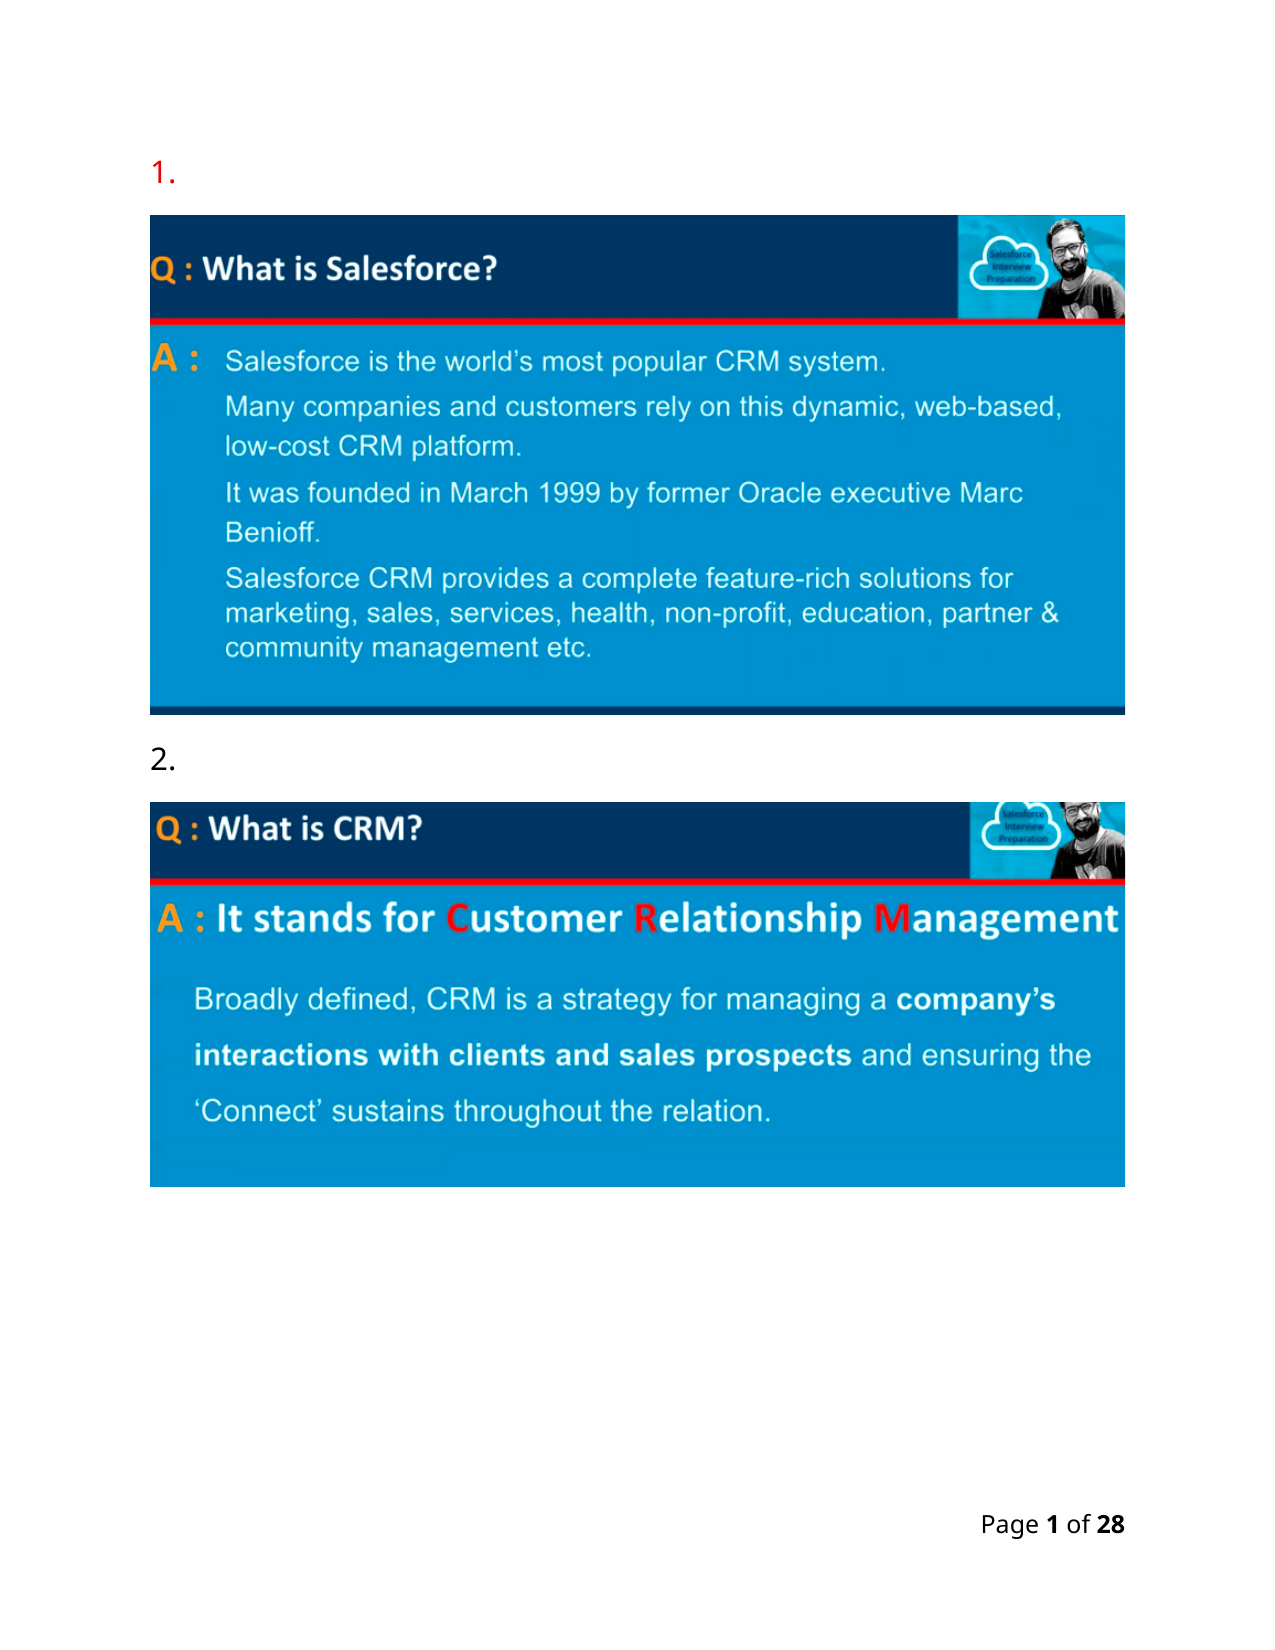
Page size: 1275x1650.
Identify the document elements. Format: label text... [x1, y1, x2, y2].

picture [445, 643, 457, 661]
picture [980, 993, 993, 1009]
picture [611, 483, 623, 501]
picture [598, 993, 611, 1009]
picture [244, 993, 257, 1009]
picture [399, 352, 403, 370]
picture [150, 802, 1125, 886]
picture [1025, 911, 1055, 931]
picture [629, 356, 641, 371]
picture [384, 902, 396, 931]
picture [205, 1049, 219, 1065]
picture [779, 604, 784, 622]
picture [250, 402, 262, 415]
picture [336, 401, 347, 415]
picture [824, 401, 836, 415]
picture [981, 802, 1062, 850]
picture [459, 573, 466, 587]
picture [467, 356, 480, 371]
picture [391, 401, 402, 415]
picture [587, 911, 605, 932]
picture [252, 1049, 260, 1065]
picture [871, 401, 876, 415]
picture [538, 401, 548, 415]
picture [379, 1050, 401, 1065]
picture [576, 401, 587, 415]
picture [648, 402, 654, 415]
picture [985, 488, 996, 502]
picture [227, 568, 242, 588]
picture [326, 993, 339, 1008]
picture [276, 1105, 290, 1121]
picture [717, 402, 722, 415]
picture [428, 988, 446, 1009]
picture [311, 911, 328, 932]
picture [832, 488, 844, 502]
picture [842, 573, 849, 587]
picture [900, 488, 904, 501]
picture [310, 1102, 314, 1121]
picture [771, 488, 783, 502]
picture [572, 484, 583, 502]
picture [429, 401, 439, 414]
picture [538, 573, 548, 586]
picture [1105, 906, 1118, 932]
picture [309, 988, 322, 1009]
picture [881, 1049, 893, 1065]
picture [357, 911, 371, 932]
picture [723, 401, 729, 415]
picture [699, 607, 710, 621]
picture [599, 401, 611, 414]
picture [587, 484, 599, 502]
picture [728, 994, 732, 1008]
picture [803, 608, 815, 622]
picture [739, 482, 758, 502]
picture [565, 638, 569, 656]
picture [944, 574, 948, 587]
picture [407, 352, 418, 370]
picture [468, 574, 472, 586]
picture [150, 707, 1125, 715]
picture [944, 608, 956, 627]
picture [793, 397, 806, 415]
picture [290, 608, 303, 622]
picture [331, 356, 342, 371]
picture [310, 577, 319, 587]
picture [458, 493, 464, 501]
picture [514, 993, 526, 1009]
picture [870, 356, 876, 370]
picture [548, 643, 561, 657]
picture [348, 401, 355, 415]
picture [912, 607, 924, 621]
picture [936, 574, 940, 586]
picture [336, 609, 340, 621]
picture [807, 902, 825, 931]
picture [759, 351, 770, 370]
picture [343, 639, 348, 656]
picture [413, 441, 425, 460]
picture [271, 488, 283, 502]
picture [249, 442, 255, 455]
picture [1076, 1049, 1090, 1065]
picture [541, 483, 547, 501]
picture [413, 402, 425, 415]
picture [701, 401, 714, 415]
picture [756, 574, 762, 587]
picture [317, 491, 325, 502]
picture [415, 1105, 427, 1120]
picture [255, 911, 269, 932]
picture [404, 1050, 408, 1065]
picture [516, 483, 527, 501]
picture [557, 1049, 570, 1065]
picture [267, 608, 273, 621]
picture [503, 1049, 516, 1065]
picture [484, 357, 490, 370]
picture [949, 573, 955, 587]
picture [882, 603, 886, 622]
picture [564, 993, 575, 1009]
picture [561, 1105, 574, 1121]
picture [287, 488, 296, 493]
picture [390, 1105, 403, 1121]
picture [500, 490, 512, 502]
picture [660, 911, 678, 932]
picture [717, 350, 733, 371]
picture [612, 1101, 617, 1121]
picture [507, 402, 518, 416]
picture [517, 642, 529, 656]
picture [225, 1105, 238, 1121]
picture [369, 610, 379, 620]
picture [267, 401, 278, 415]
picture [593, 1044, 607, 1065]
picture [682, 608, 686, 621]
picture [588, 608, 600, 622]
picture [781, 574, 793, 586]
picture [398, 911, 417, 932]
picture [661, 357, 673, 371]
picture [583, 356, 594, 371]
picture [927, 574, 936, 587]
picture [484, 441, 490, 455]
picture [382, 615, 389, 622]
picture [467, 441, 480, 455]
picture [833, 353, 837, 370]
picture [305, 402, 316, 416]
picture [1002, 911, 1020, 932]
picture [974, 1051, 986, 1065]
picture [849, 491, 858, 501]
picture [923, 488, 934, 501]
picture [472, 911, 490, 932]
picture [673, 488, 680, 501]
picture [152, 343, 177, 371]
picture [886, 402, 897, 416]
picture [447, 903, 468, 932]
picture [1009, 1049, 1021, 1065]
picture [967, 490, 973, 501]
picture [807, 573, 813, 586]
picture [962, 993, 976, 1015]
picture [895, 608, 904, 622]
picture [958, 1049, 970, 1065]
picture [223, 1045, 230, 1065]
picture [377, 356, 387, 371]
picture [333, 1105, 345, 1121]
picture [837, 1049, 851, 1065]
picture [324, 437, 329, 455]
picture [1060, 1044, 1072, 1065]
picture [682, 988, 689, 1009]
picture [674, 1105, 687, 1121]
picture [544, 1100, 556, 1120]
picture [614, 574, 618, 587]
picture [228, 396, 234, 415]
picture [597, 574, 601, 586]
picture [837, 568, 841, 587]
picture [667, 607, 678, 621]
picture [681, 1049, 694, 1065]
picture [913, 569, 918, 587]
picture [272, 906, 284, 932]
picture [611, 911, 622, 931]
picture [843, 609, 847, 621]
picture [863, 1049, 876, 1065]
picture [708, 568, 714, 587]
picture [276, 603, 285, 621]
picture [474, 988, 488, 1009]
picture [706, 488, 718, 500]
picture [349, 1106, 362, 1121]
picture [636, 903, 656, 932]
picture [323, 357, 329, 370]
picture [521, 573, 533, 586]
picture [260, 1105, 272, 1120]
picture [473, 401, 479, 415]
picture [257, 643, 269, 655]
picture [522, 402, 533, 415]
picture [203, 1099, 221, 1121]
picture [1016, 994, 1030, 1016]
picture [981, 911, 999, 939]
picture [374, 401, 386, 415]
picture [354, 1049, 367, 1065]
picture [700, 357, 706, 370]
picture [492, 1105, 505, 1121]
picture [298, 350, 304, 370]
picture [989, 573, 1002, 587]
picture [731, 911, 736, 931]
picture [715, 573, 728, 587]
picture [872, 993, 885, 1009]
picture [621, 1100, 634, 1120]
picture [316, 1049, 332, 1065]
picture [626, 488, 634, 508]
picture [587, 483, 595, 495]
picture [484, 1049, 498, 1065]
picture [808, 488, 820, 502]
picture [898, 993, 911, 1009]
picture [468, 1044, 472, 1065]
picture [749, 608, 761, 622]
picture [482, 1106, 489, 1120]
picture [830, 993, 842, 1009]
picture [683, 574, 696, 586]
picture [465, 1100, 477, 1120]
picture [365, 993, 372, 1009]
picture [451, 988, 469, 1009]
picture [228, 522, 242, 541]
picture [391, 568, 407, 587]
picture [233, 1049, 247, 1065]
picture [571, 483, 579, 495]
picture [366, 1105, 378, 1121]
picture [614, 357, 626, 376]
picture [318, 401, 331, 416]
picture [1051, 1046, 1056, 1065]
picture [279, 441, 290, 455]
picture [452, 483, 458, 501]
picture [300, 521, 313, 541]
picture [309, 441, 320, 455]
picture [333, 902, 352, 932]
picture [857, 356, 869, 370]
picture [993, 607, 1004, 621]
picture [819, 356, 830, 369]
picture [413, 643, 425, 656]
picture [282, 642, 300, 656]
picture [842, 911, 861, 939]
picture [542, 608, 553, 622]
picture [773, 351, 778, 370]
picture [1024, 1049, 1038, 1071]
picture [460, 642, 473, 657]
picture [521, 356, 532, 371]
picture [255, 442, 264, 455]
picture [624, 993, 637, 1009]
picture [150, 215, 1125, 326]
picture [351, 643, 362, 658]
picture [635, 603, 639, 621]
picture [976, 605, 989, 622]
picture [382, 1102, 387, 1121]
picture [533, 639, 537, 656]
picture [394, 436, 401, 455]
picture [360, 995, 364, 1008]
picture [657, 488, 670, 502]
picture [477, 643, 497, 656]
picture [588, 993, 595, 1008]
picture [421, 608, 432, 622]
picture [715, 1102, 720, 1121]
picture [851, 608, 856, 619]
picture [998, 993, 1012, 1009]
picture [615, 989, 621, 1009]
picture [432, 1105, 443, 1121]
picture [294, 1105, 306, 1121]
picture [511, 607, 523, 622]
picture [365, 483, 377, 502]
picture [370, 567, 386, 588]
picture [240, 396, 246, 415]
picture [384, 607, 394, 621]
picture [234, 408, 240, 415]
picture [962, 483, 967, 501]
picture [538, 993, 551, 1009]
picture [506, 441, 512, 455]
picture [792, 1049, 806, 1065]
picture [822, 574, 826, 586]
text 1. [150, 150, 1125, 193]
picture [810, 402, 821, 418]
picture [1009, 608, 1021, 619]
picture [511, 906, 524, 932]
picture [361, 435, 378, 455]
picture [975, 483, 981, 501]
picture [832, 911, 836, 931]
picture [284, 528, 296, 542]
picture [418, 579, 424, 587]
picture [841, 356, 853, 371]
picture [477, 1050, 481, 1065]
picture [753, 993, 766, 1009]
picture [742, 398, 746, 415]
picture [1042, 603, 1057, 622]
picture [262, 528, 274, 541]
picture [621, 1049, 634, 1065]
picture [323, 573, 329, 587]
picture [714, 906, 726, 932]
picture [583, 574, 595, 587]
picture [227, 608, 231, 621]
picture [393, 988, 406, 1009]
picture [741, 993, 749, 1008]
picture [655, 1044, 659, 1065]
picture [543, 356, 555, 370]
picture [334, 488, 345, 502]
picture [1041, 993, 1054, 1009]
picture [247, 573, 257, 587]
picture [495, 911, 508, 932]
picture [723, 488, 729, 501]
picture [732, 580, 738, 587]
picture [595, 1101, 600, 1121]
picture [763, 488, 769, 501]
picture [789, 911, 802, 932]
picture [321, 607, 332, 621]
picture [499, 351, 511, 370]
picture [158, 903, 183, 932]
picture [346, 356, 358, 371]
picture [526, 607, 539, 622]
picture [805, 365, 812, 376]
picture [740, 608, 746, 621]
picture [412, 1046, 419, 1065]
picture [845, 993, 859, 1015]
picture [696, 488, 702, 501]
picture [423, 1044, 437, 1065]
picture [284, 356, 295, 371]
picture [435, 441, 447, 455]
picture [875, 574, 887, 587]
picture [284, 574, 295, 587]
picture [298, 568, 304, 587]
picture [308, 1050, 312, 1065]
picture [766, 911, 784, 931]
picture [381, 489, 393, 501]
picture [226, 993, 241, 1009]
picture [693, 911, 710, 932]
picture [232, 441, 245, 455]
picture [772, 573, 778, 587]
picture [805, 994, 817, 1016]
picture [321, 488, 330, 501]
picture [196, 988, 212, 1009]
picture [245, 356, 257, 371]
picture [937, 488, 950, 502]
picture [263, 1049, 276, 1065]
picture [346, 573, 358, 586]
picture [739, 574, 744, 587]
picture [245, 528, 258, 542]
picture [590, 401, 595, 415]
picture [321, 642, 332, 656]
picture [451, 1049, 464, 1065]
picture [981, 568, 987, 587]
picture [280, 1049, 293, 1065]
picture [531, 1049, 544, 1065]
picture [376, 993, 389, 1009]
picture [572, 642, 583, 657]
picture [250, 608, 262, 622]
picture [455, 1101, 460, 1121]
picture [510, 1106, 522, 1121]
picture [937, 401, 949, 415]
picture [579, 607, 584, 621]
picture [637, 1105, 652, 1121]
picture [573, 603, 577, 622]
picture [426, 568, 431, 587]
picture [979, 397, 987, 415]
picture [290, 494, 298, 501]
picture [359, 402, 371, 421]
picture [227, 350, 242, 371]
picture [676, 570, 681, 587]
picture [397, 483, 409, 502]
picture [878, 488, 889, 501]
picture [865, 608, 877, 622]
picture [465, 608, 478, 622]
picture [240, 607, 246, 621]
picture [556, 356, 563, 370]
picture [841, 401, 852, 415]
picture [771, 402, 782, 416]
picture [707, 1049, 722, 1071]
picture [578, 1106, 591, 1121]
picture [340, 435, 356, 455]
picture [897, 1044, 910, 1065]
picture [268, 573, 280, 586]
picture [916, 402, 932, 415]
picture [861, 573, 872, 586]
picture [241, 642, 253, 657]
picture [261, 988, 274, 1009]
picture [268, 356, 281, 371]
picture [297, 1045, 305, 1065]
picture [451, 435, 465, 455]
picture [826, 1045, 834, 1065]
picture [234, 484, 239, 502]
picture [444, 573, 456, 593]
picture [309, 482, 315, 501]
picture [412, 568, 418, 587]
picture [250, 488, 267, 502]
picture [827, 603, 831, 621]
picture [500, 643, 513, 653]
picture [663, 1049, 677, 1065]
picture [243, 1105, 255, 1120]
picture [217, 993, 224, 1009]
picture [287, 911, 304, 932]
picture [934, 993, 957, 1009]
picture [648, 482, 655, 501]
picture [1006, 573, 1012, 587]
picture [336, 1049, 349, 1065]
picture [405, 607, 417, 622]
picture [790, 356, 801, 371]
picture [307, 604, 311, 622]
picture [491, 488, 498, 501]
picture [233, 607, 239, 621]
picture [941, 1049, 953, 1065]
picture [455, 401, 463, 415]
picture [766, 602, 771, 621]
picture [373, 642, 393, 656]
picture [646, 357, 654, 375]
picture [787, 488, 799, 502]
picture [923, 1049, 937, 1065]
picture [819, 608, 823, 620]
picture [638, 574, 646, 593]
picture [641, 607, 646, 621]
picture [423, 911, 434, 931]
picture [465, 483, 470, 501]
picture [637, 1049, 651, 1065]
picture [741, 911, 761, 932]
picture [219, 904, 224, 931]
picture [337, 608, 348, 627]
picture [897, 574, 909, 587]
picture [520, 1045, 528, 1065]
picture [568, 402, 572, 414]
picture [427, 489, 431, 501]
picture [732, 608, 736, 619]
picture [893, 488, 899, 502]
picture [787, 993, 801, 1009]
picture [698, 1105, 711, 1121]
picture [305, 643, 316, 657]
picture [804, 993, 813, 1009]
picture [901, 607, 908, 621]
picture [738, 350, 754, 370]
picture [999, 401, 1006, 415]
picture [686, 608, 695, 622]
picture [747, 569, 752, 587]
picture [1040, 397, 1052, 416]
picture [331, 573, 342, 587]
picture [270, 643, 276, 656]
picture [527, 911, 546, 932]
picture [616, 402, 622, 415]
picture [756, 1049, 770, 1065]
picture [749, 1105, 761, 1120]
picture [641, 993, 654, 1016]
picture [293, 441, 306, 455]
picture [683, 902, 688, 931]
picture [246, 581, 253, 587]
picture [493, 442, 497, 454]
picture [579, 989, 585, 1009]
picture [196, 1050, 200, 1065]
picture [485, 574, 496, 587]
picture [709, 993, 716, 1009]
picture [987, 402, 991, 414]
picture [625, 401, 636, 414]
picture [959, 608, 971, 622]
picture [683, 356, 695, 371]
picture [602, 573, 610, 586]
picture [835, 609, 842, 622]
picture [683, 488, 694, 501]
picture [991, 1049, 998, 1065]
picture [422, 356, 435, 371]
picture [282, 402, 294, 417]
picture [862, 488, 875, 502]
picture [1025, 608, 1031, 621]
picture [567, 356, 580, 371]
picture [552, 398, 556, 415]
picture [691, 993, 705, 1009]
picture [597, 353, 602, 370]
picture [810, 1049, 823, 1065]
picture [475, 488, 487, 502]
picture [1001, 488, 1008, 501]
picture [506, 568, 517, 587]
picture [488, 988, 494, 1009]
picture [937, 911, 954, 931]
picture [915, 993, 931, 1009]
picture [733, 993, 740, 1008]
picture [726, 1049, 735, 1065]
picture [446, 357, 464, 370]
picture [344, 988, 355, 1009]
picture [227, 643, 237, 657]
picture [724, 608, 732, 627]
picture [664, 1106, 672, 1120]
picture [560, 574, 571, 587]
picture [914, 911, 931, 932]
picture [908, 484, 913, 502]
picture [552, 911, 582, 932]
picture [953, 397, 965, 415]
picture [679, 402, 690, 421]
picture [660, 574, 672, 587]
picture [429, 649, 434, 657]
picture [959, 573, 970, 587]
picture [604, 608, 616, 622]
picture [657, 402, 669, 416]
picture [483, 397, 495, 416]
picture [498, 441, 504, 455]
picture [1061, 911, 1079, 932]
picture [526, 1105, 539, 1127]
picture [774, 1049, 789, 1071]
picture [397, 642, 409, 657]
picture [1084, 911, 1101, 931]
picture [432, 488, 439, 501]
picture [555, 483, 563, 495]
picture [731, 1105, 745, 1121]
picture [306, 356, 319, 371]
picture [482, 608, 493, 621]
picture [737, 1049, 753, 1065]
picture [430, 643, 441, 656]
picture [627, 604, 631, 622]
picture [452, 608, 462, 622]
picture [619, 573, 627, 587]
picture [960, 911, 976, 932]
picture [856, 401, 868, 415]
picture [659, 994, 671, 1016]
picture [285, 994, 297, 1016]
picture [555, 484, 567, 502]
picture [354, 488, 361, 501]
text 2. [150, 736, 1125, 779]
picture [1011, 488, 1022, 502]
picture [1011, 401, 1021, 415]
picture [755, 401, 761, 415]
picture [749, 397, 754, 415]
picture [229, 906, 242, 932]
picture [876, 903, 909, 932]
picture [1024, 402, 1037, 416]
picture [575, 1049, 589, 1065]
picture [473, 573, 481, 586]
picture [493, 609, 501, 622]
picture [468, 402, 472, 415]
picture [382, 435, 393, 455]
picture [771, 993, 783, 1009]
picture [969, 235, 1049, 291]
picture [559, 401, 568, 415]
picture [628, 573, 634, 587]
